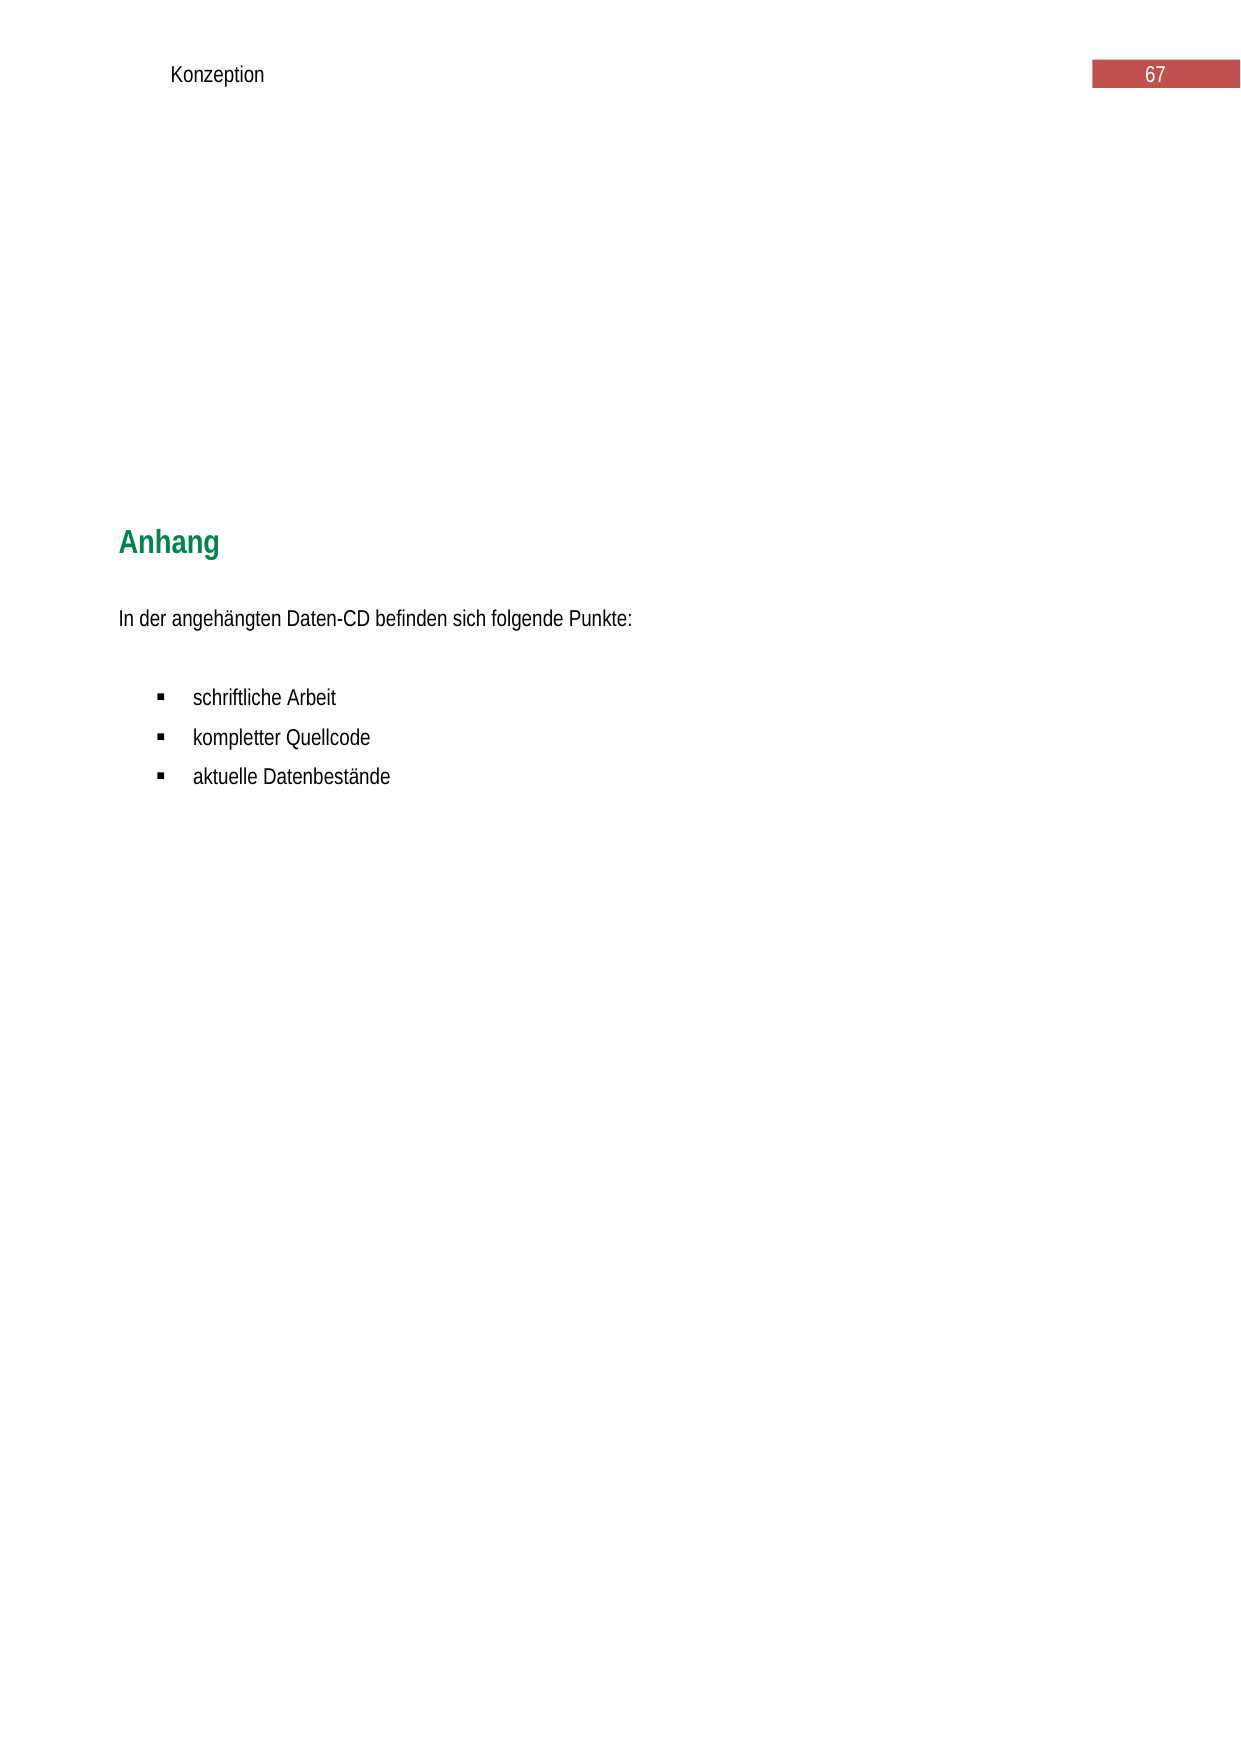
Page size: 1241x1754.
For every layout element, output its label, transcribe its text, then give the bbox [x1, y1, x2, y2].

text In der angehängten Daten-CD befinden sich folgende Punkte: [118, 605, 1092, 631]
list schriftliche Arbeit [155, 684, 1092, 710]
list aktuelle Datenbestände [155, 763, 1092, 789]
list kompletter Quellcode [155, 723, 1092, 750]
subtitle Anhang [118, 523, 1092, 561]
